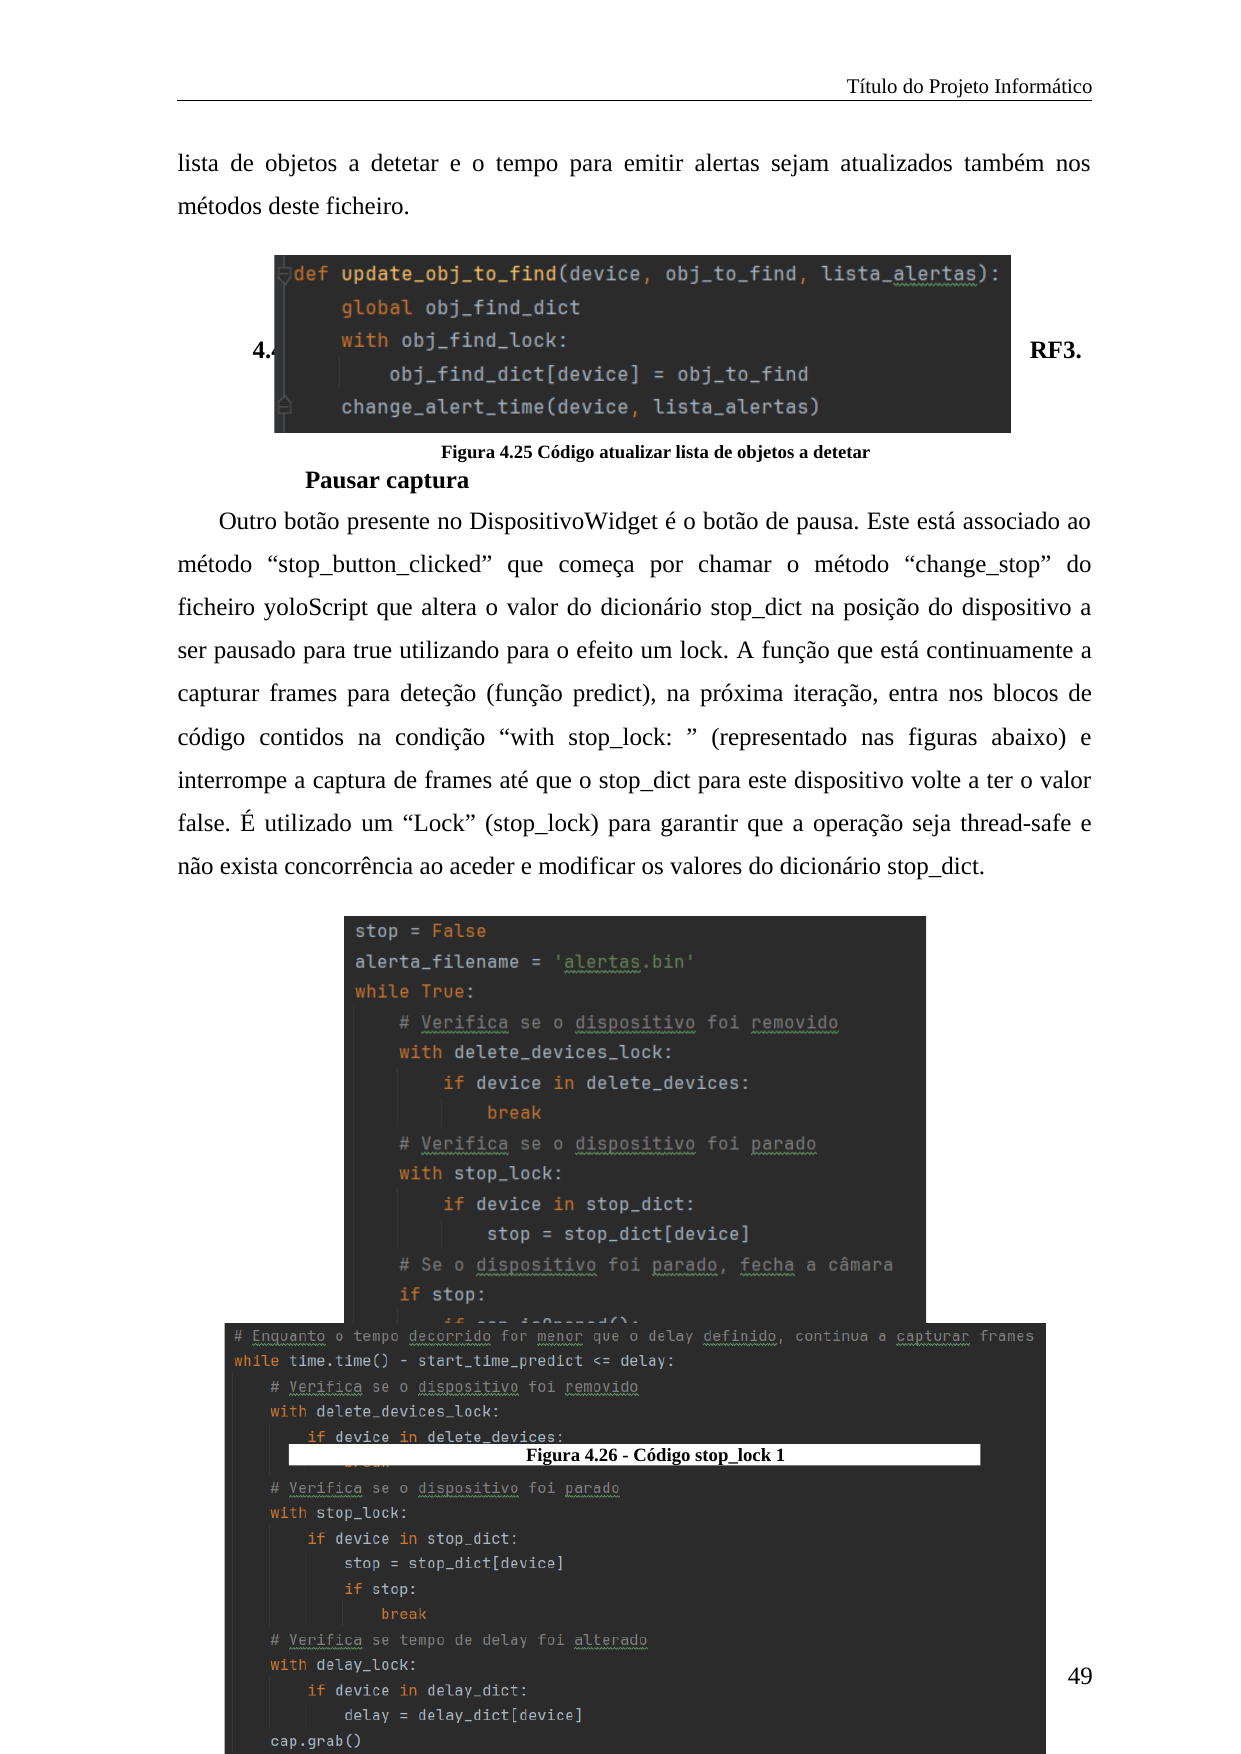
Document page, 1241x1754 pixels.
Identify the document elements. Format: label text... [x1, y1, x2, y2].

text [177, 148, 1092, 219]
subtitle RF3. Pausar captura [252, 463, 1092, 493]
picture [274, 255, 1011, 433]
text Outro botão presente no DispositivoWidget é o botão de pausa. Este está associado ao método “stop_button_clicked” que começa por chamar o método “change_stop” do ficheiro yoloScript que altera o valor do dicionário stop_dict na posição do dispositivo a ser pausado para true utilizando para o efeito um lock. A função que está continuamente a capturar frames para deteção (função predict), na próxima iteração, entra nos blocos de código contidos na condição “with stop_lock: ” (representado nas figuras abaixo) e interrompe a captura de frames até que o stop_dict para este dispositivo volte a ter o valor false. É utilizado um “Lock” (stop_lock) para garantir que a operação seja thread-safe e não exista concorrência ao aceder e modificar os valores do dicionário stop_dict. [177, 506, 1092, 880]
picture [224, 916, 1046, 1754]
subtitle RF3. Pausar captura [252, 335, 1092, 441]
